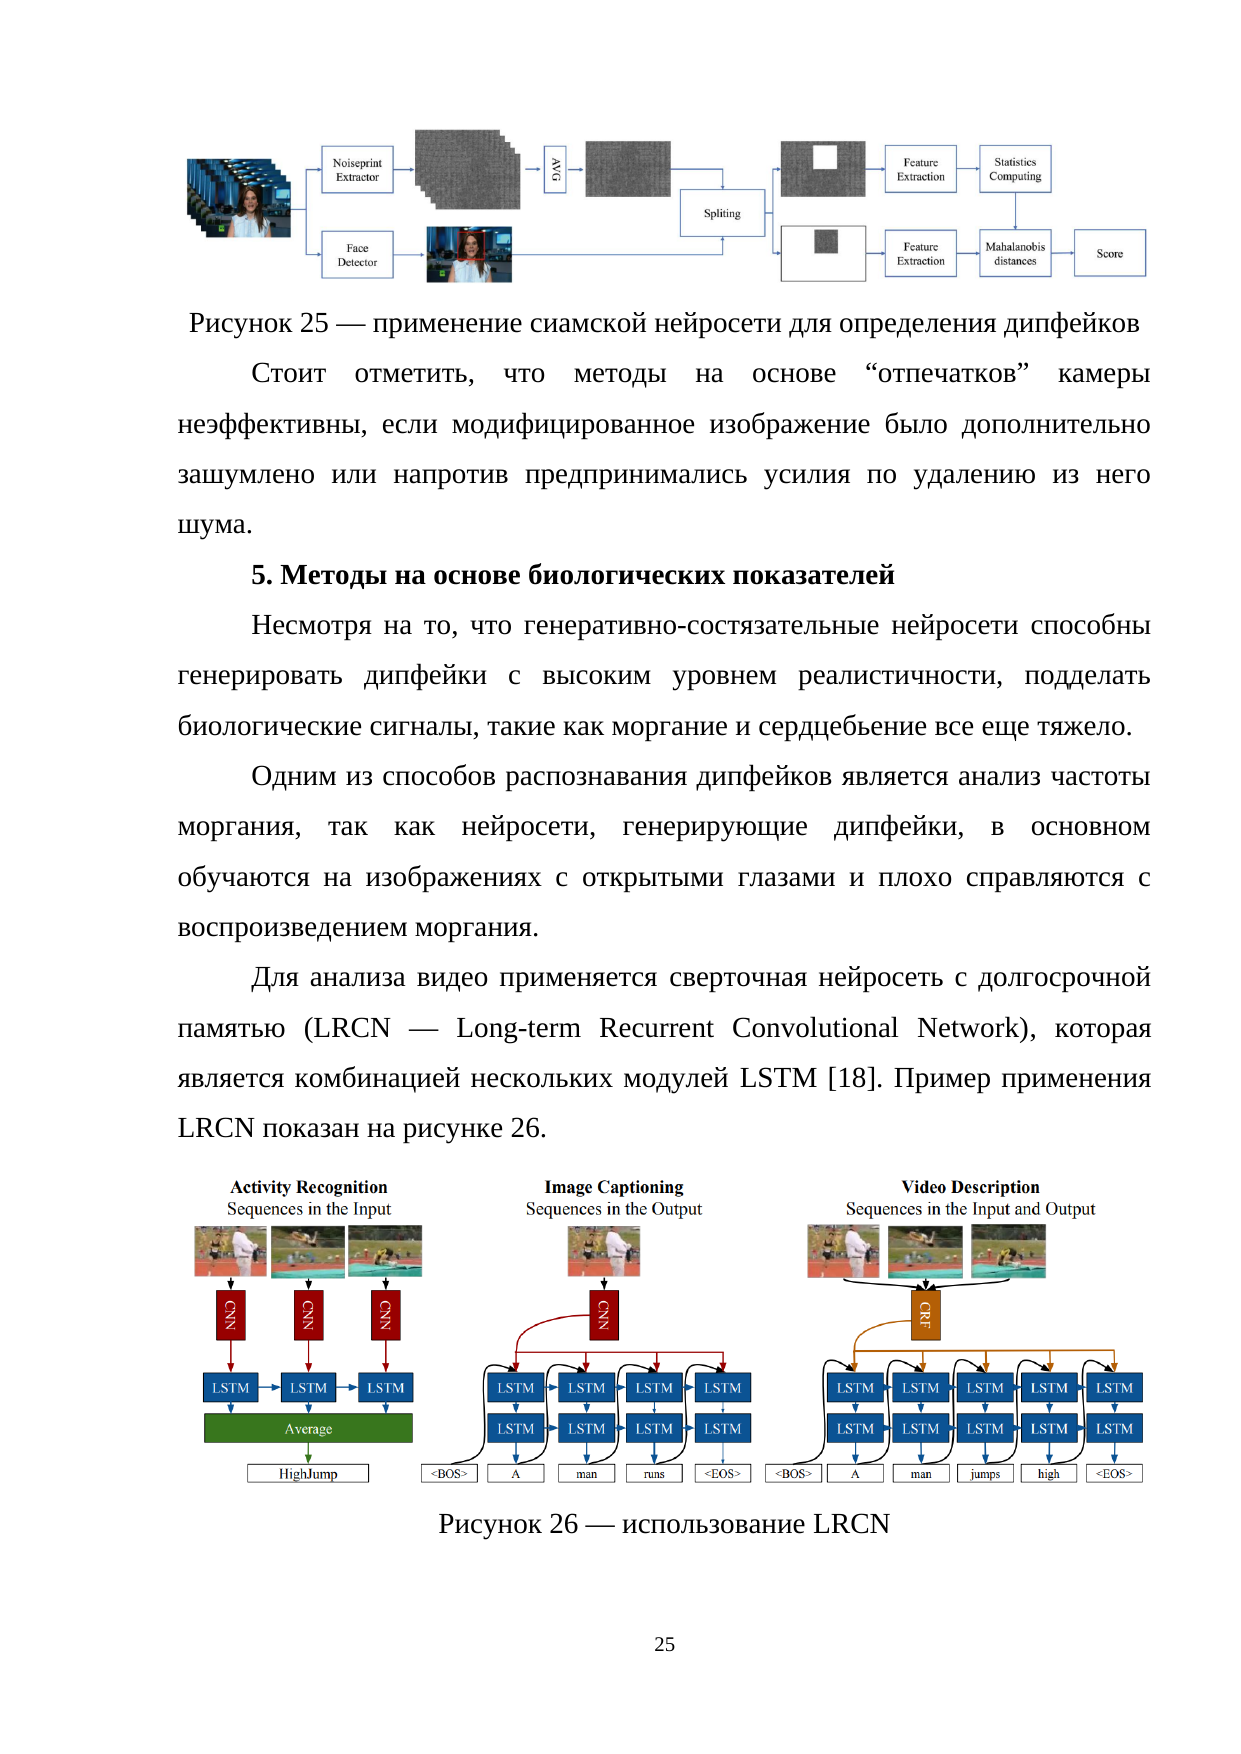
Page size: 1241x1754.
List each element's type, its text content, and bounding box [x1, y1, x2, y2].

text Несмотря на то, что генеративно-состязательные нейросети способны генерировать дипфейки с высоким уровнем реалистичности, подделать биологические сигналы, такие как моргание и сердцебьение все еще тяжело. [177, 607, 1152, 741]
text Рисунок 25 — применение сиамской нейросети для определения дипфейков [177, 305, 1152, 339]
text Стоит отметить, что методы на основе “отпечатков” камеры неэффективны, если модифицированное изображение было дополнительно зашумлено или напротив предпринимались усилия по удалению из него шума. [177, 356, 1152, 540]
picture [177, 118, 1152, 289]
text Одним из способов распознавания дипфейков является анализ частоты моргания, так как нейросети, генерирующие дипфейки, в основном обучаются на изображениях с открытыми глазами и плохо справляются с воспроизведением моргания. [177, 758, 1152, 943]
picture [177, 1160, 1152, 1490]
text Для анализа видео применяется сверточная нейросеть с долгосрочной памятью (LRCN — Long-term Recurrent Convolutional Network), которая является комбинацией нескольких модулей LSTM [18]. Пример применения LRCN показан на рисунке 26. [177, 959, 1152, 1144]
subtitle 5. Методы на основе биологических показателей [177, 557, 1152, 590]
text Рисунок 26 — использование LRCN [177, 1506, 1152, 1540]
